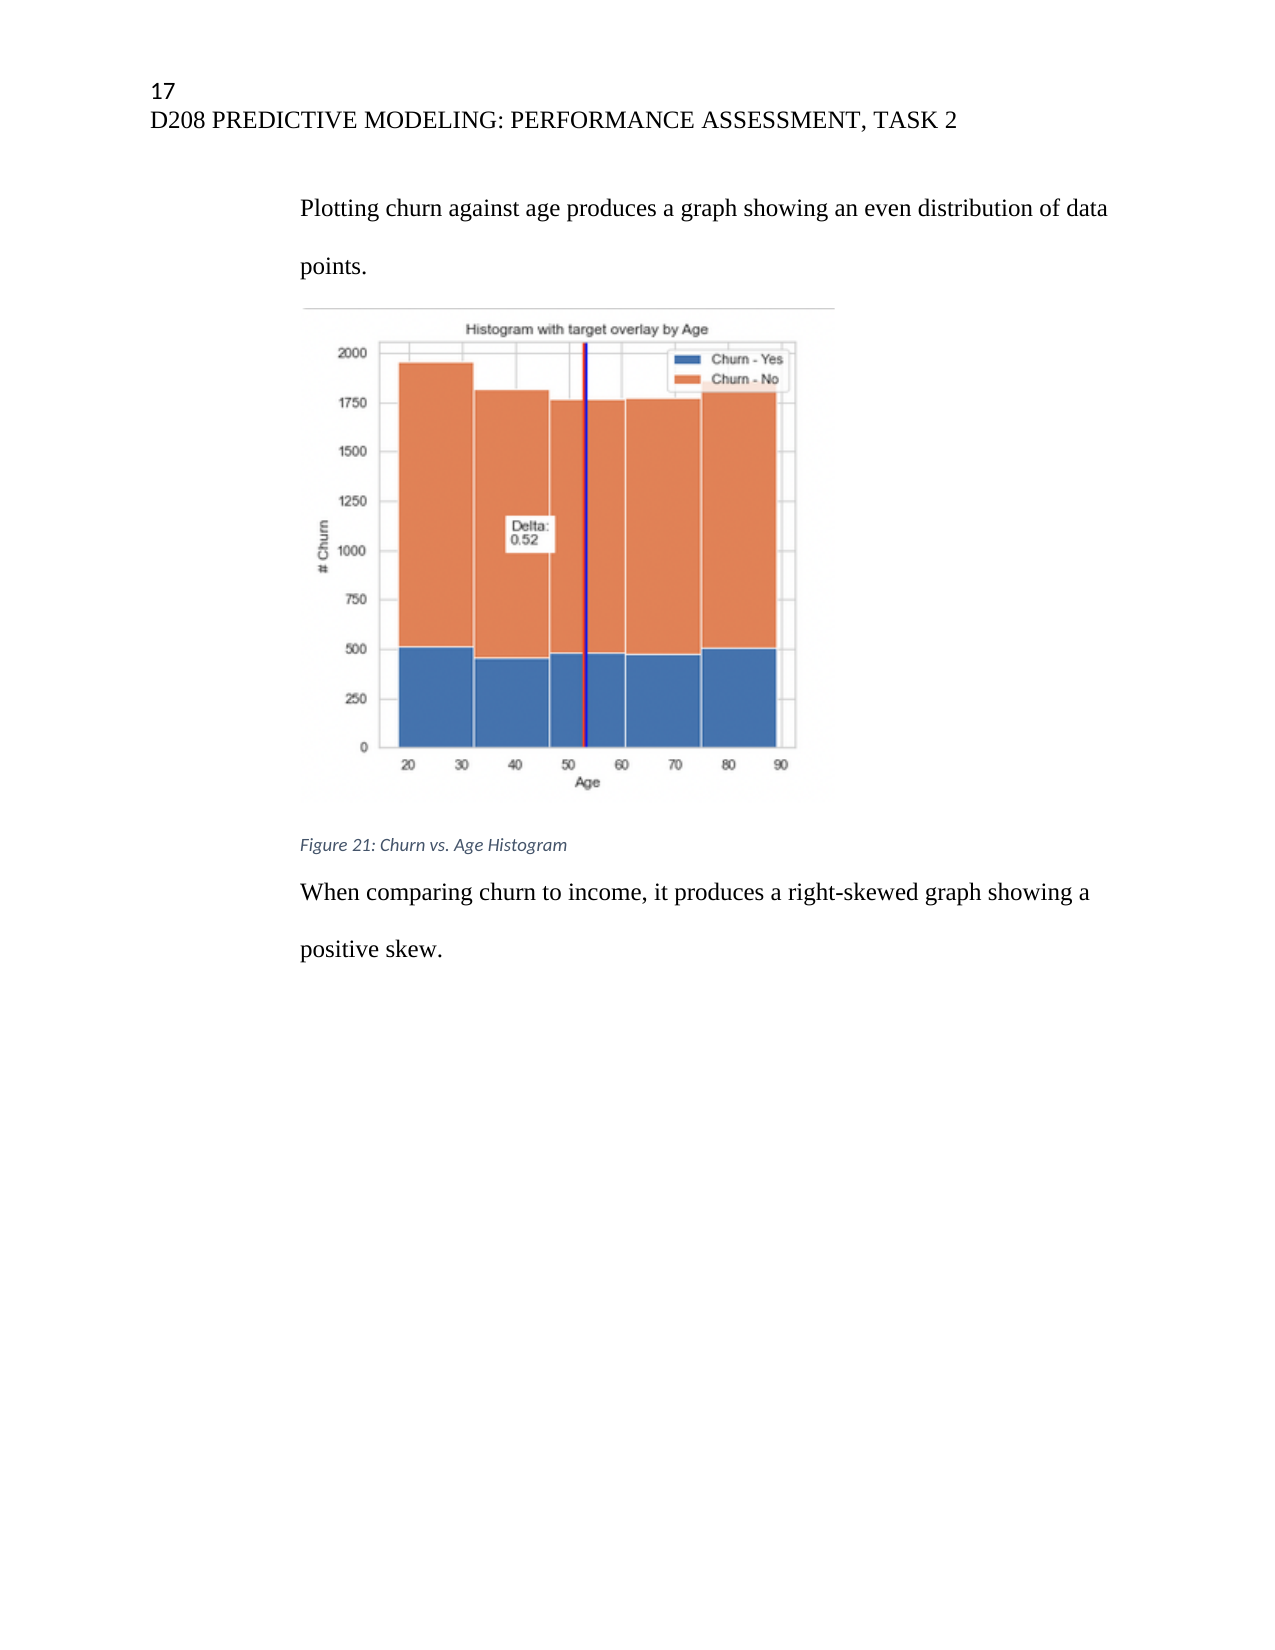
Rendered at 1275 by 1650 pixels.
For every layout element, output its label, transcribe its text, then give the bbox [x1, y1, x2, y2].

list When comparing churn to income, it produces a right-skewed graph showing a positive skew. [300, 877, 1125, 963]
list Plotting churn against age produces a graph showing an even distribution of data points. [300, 193, 1125, 280]
picture [300, 308, 835, 803]
